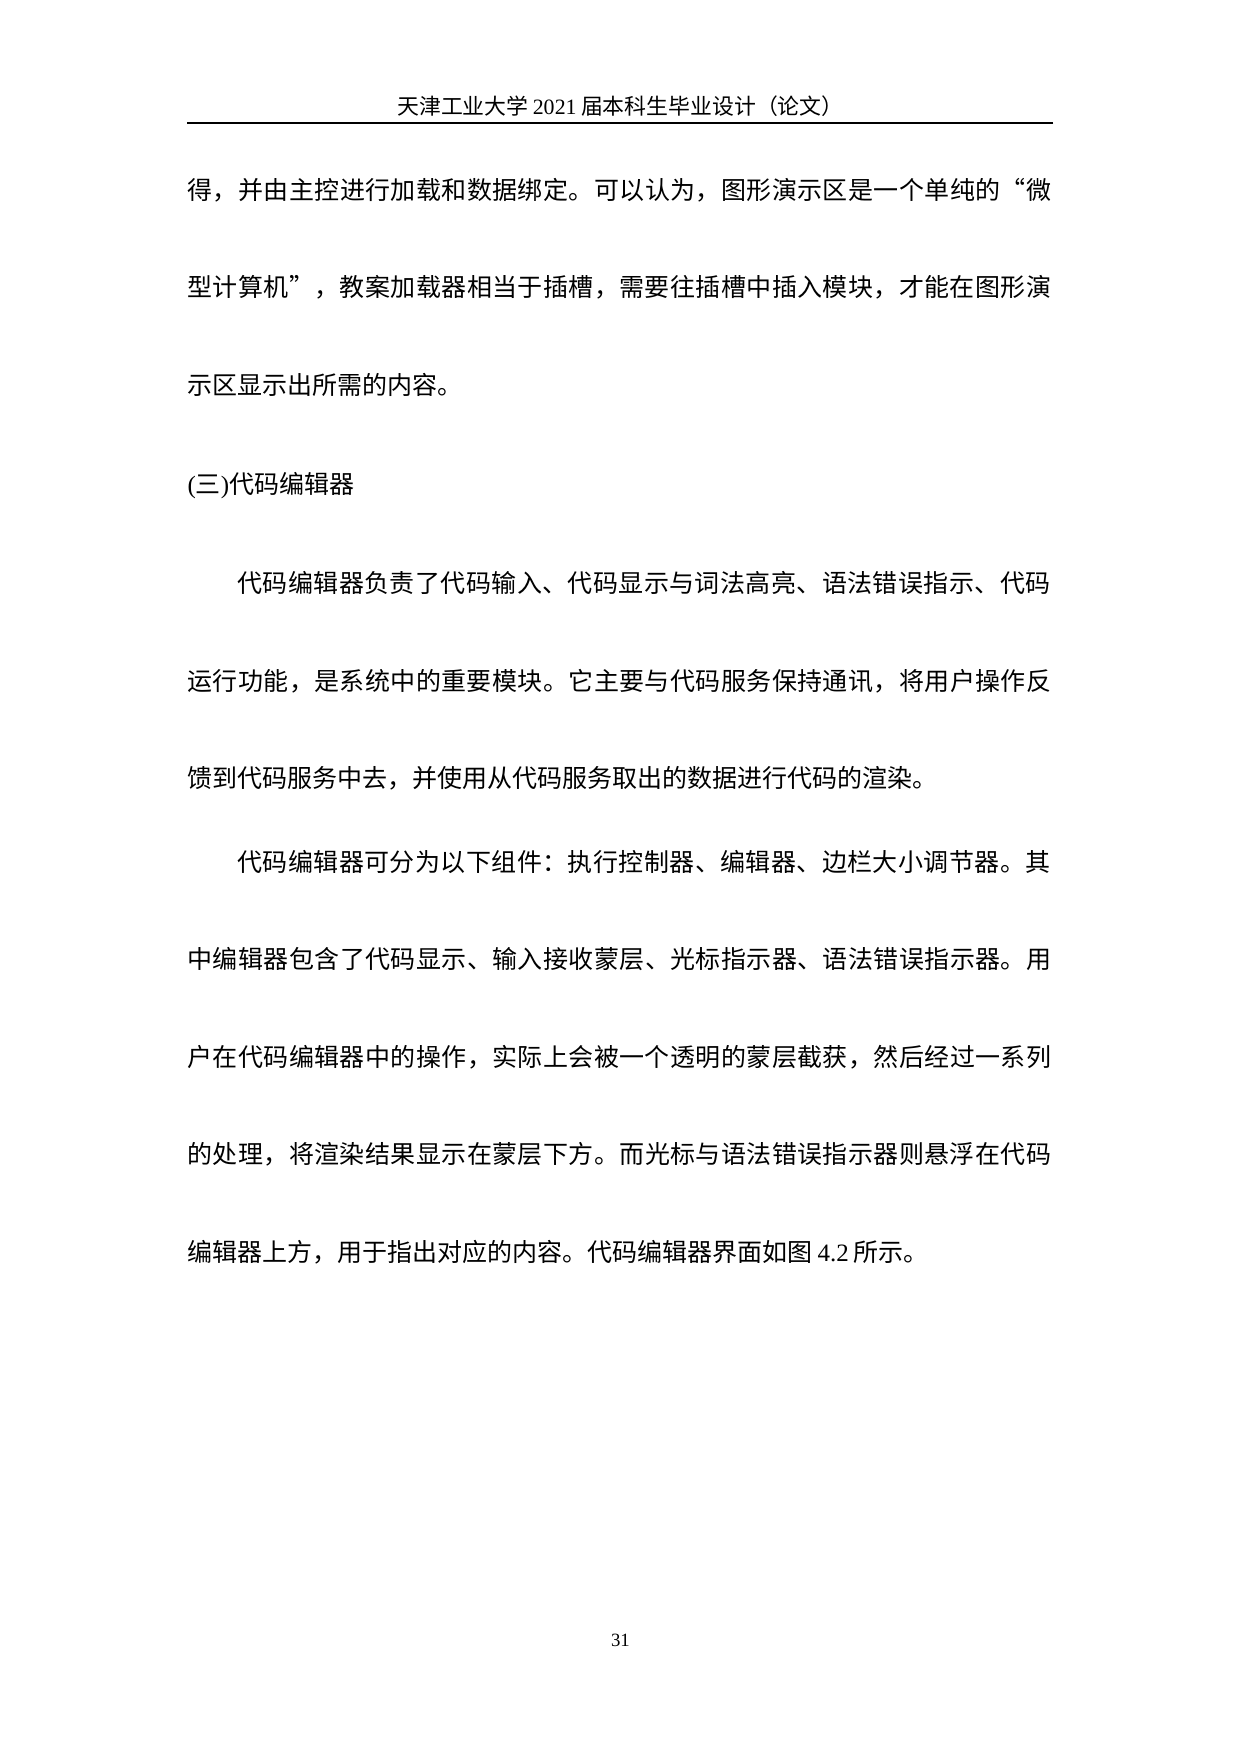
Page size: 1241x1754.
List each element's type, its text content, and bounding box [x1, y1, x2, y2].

text 代码编辑器可分为以下组件：执行控制器、编辑器、边栏大小调节器。其中编辑器包含了代码显示、输入接收蒙层、光标指示器、语法错误指示器。用户在代码编辑器中的操作，实际上会被一个透明的蒙层截获，然后经过一系列的处理，将渲染结果显示在蒙层下方。而光标与语法错误指示器则悬浮在代码编辑器上方，用于指出对应的内容。代码编辑器界面如图4.2所示。 [187, 828, 1053, 1283]
text 代码编辑器负责了代码输入、代码显示与词法高亮、语法错误指示、代码运行功能，是系统中的重要模块。它主要与代码服务保持通讯，将用户操作反馈到代码服务中去，并使用从代码服务取出的数据进行代码的渲染。 [187, 549, 1053, 809]
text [187, 156, 1053, 416]
subtitle (三)代码编辑器 [187, 450, 1053, 515]
